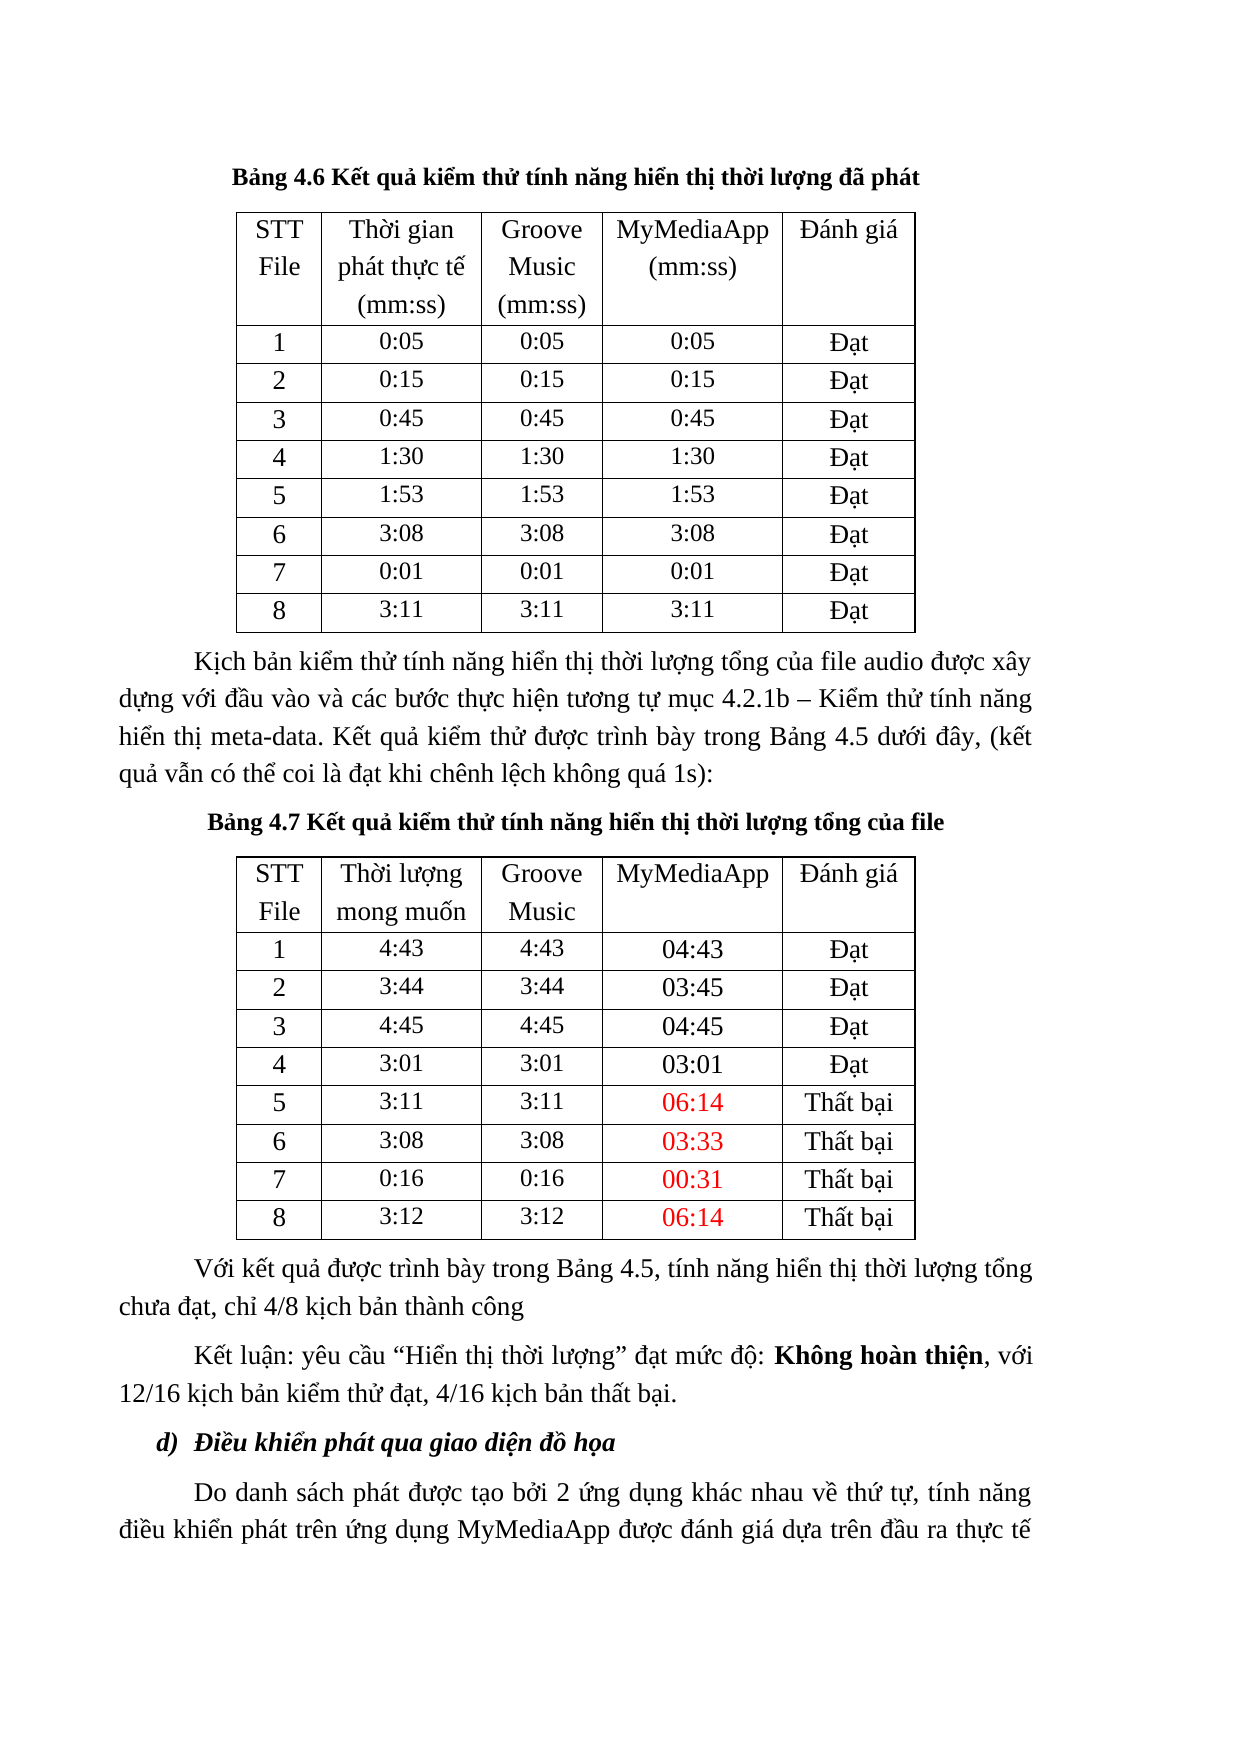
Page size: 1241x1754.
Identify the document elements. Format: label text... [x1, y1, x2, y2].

table_cell Thất bại [783, 1086, 914, 1124]
table_cell 0:05 [322, 326, 481, 363]
table_cell 0:45 [603, 403, 782, 440]
table_header STT File [237, 213, 321, 325]
table_cell 6 [237, 518, 321, 555]
table_header MyMediaApp [603, 858, 782, 932]
table_cell 4 [237, 1048, 321, 1085]
table_cell Thất bại [783, 1163, 914, 1200]
table_cell Thất bại [783, 1125, 914, 1162]
table_cell 06:14 [603, 1201, 782, 1239]
table_cell Thất bại [783, 1201, 914, 1239]
table_cell Đạt [783, 479, 914, 517]
table_cell Đạt [783, 326, 914, 363]
table_cell 3:11 [482, 1086, 602, 1124]
table_cell Đạt [783, 364, 914, 402]
table_cell 3:12 [322, 1201, 481, 1239]
table_cell 3:12 [482, 1201, 602, 1239]
table_header Groove Music (mm:ss) [482, 213, 602, 325]
table_cell 3:08 [603, 518, 782, 555]
table_cell 3:08 [482, 1125, 602, 1162]
table_cell 5 [237, 479, 321, 517]
table_cell 5 [237, 1086, 321, 1124]
table_cell 0:01 [322, 556, 481, 593]
table_cell 0:16 [322, 1163, 481, 1200]
table_cell 2 [237, 971, 321, 1009]
table_cell 0:16 [482, 1163, 602, 1200]
table_cell 03:45 [603, 971, 782, 1009]
table_cell 3:08 [322, 518, 481, 555]
table_header MyMediaApp (mm:ss) [603, 213, 782, 325]
table_cell 0:01 [603, 556, 782, 593]
text Kịch bản kiểm thử tính năng hiển thị thời lượng tổng của file audio được xây dựng với đầu vào và các bước thực hiện tương tự mục 4.2.1b – Kiểm thử tính năng hiển thị meta-data. Kết quả kiểm thử được trình bày trong Bảng 4.5 dưới đây, (kết quả vẫn có thể coi là đạt khi chênh lệch không quá 1s): [118, 645, 1033, 788]
table_cell 0:05 [603, 326, 782, 363]
table_cell 0:45 [482, 403, 602, 440]
text Kết luận: yêu cầu “Hiển thị thời lượng” đạt mức độ: Không hoàn thiện, với 12/16 kịch bản kiểm thử đạt, 4/16 kịch bản thất bại. [118, 1339, 1033, 1408]
table_cell 1:53 [482, 479, 602, 517]
table_cell 3:11 [482, 594, 602, 632]
table_cell Đạt [783, 1048, 914, 1085]
table_cell 3:01 [482, 1048, 602, 1085]
table_cell Đạt [783, 518, 914, 555]
table_cell 3 [237, 403, 321, 440]
table_cell 4:45 [482, 1010, 602, 1047]
table_cell 3:44 [482, 971, 602, 1009]
table_cell 4:45 [322, 1010, 481, 1047]
table_cell 1:53 [322, 479, 481, 517]
table_cell 0:15 [322, 364, 481, 402]
table_cell 04:43 [603, 933, 782, 970]
table_header STT File [237, 858, 321, 932]
table_cell 00:31 [603, 1163, 782, 1200]
table_cell 04:45 [603, 1010, 782, 1047]
table_cell Đạt [783, 441, 914, 478]
table_cell 8 [237, 594, 321, 632]
table_cell 6 [237, 1125, 321, 1162]
table_cell 0:45 [322, 403, 481, 440]
table_cell 1:30 [603, 441, 782, 478]
table_cell 0:15 [482, 364, 602, 402]
table_cell 1:53 [603, 479, 782, 517]
table_cell 3:11 [603, 594, 782, 632]
table_cell Đạt [783, 556, 914, 593]
table_cell 7 [237, 556, 321, 593]
table_cell 1 [237, 933, 321, 970]
table_cell 3:08 [322, 1125, 481, 1162]
table_cell 4 [237, 441, 321, 478]
table_cell 8 [237, 1201, 321, 1239]
table_cell 3:11 [322, 594, 481, 632]
list Điều khiển phát qua giao diện đồ họa [156, 1426, 1033, 1458]
table_header Thời gian phát thực tế (mm:ss) [322, 213, 481, 325]
table_cell 4:43 [322, 933, 481, 970]
table_cell 03:01 [603, 1048, 782, 1085]
table_cell 4:43 [482, 933, 602, 970]
table_cell Đạt [783, 403, 914, 440]
table_cell 2 [237, 364, 321, 402]
table_cell 1:30 [322, 441, 481, 478]
text Với kết quả được trình bày trong Bảng 4.5, tính năng hiển thị thời lượng tổng chưa đạt, chỉ 4/8 kịch bản thành công [118, 1252, 1033, 1321]
table_cell 06:14 [603, 1086, 782, 1124]
table_cell 7 [237, 1163, 321, 1200]
table_cell 1 [237, 326, 321, 363]
table_cell 0:01 [482, 556, 602, 593]
table_cell Đạt [783, 1010, 914, 1047]
table_cell 3:11 [322, 1086, 481, 1124]
table_cell Đạt [783, 933, 914, 970]
table_cell 3:08 [482, 518, 602, 555]
table_header Groove Music [482, 858, 602, 932]
table_header Đánh giá [783, 213, 914, 325]
table_cell 3 [237, 1010, 321, 1047]
table_cell 1:30 [482, 441, 602, 478]
table_cell 0:05 [482, 326, 602, 363]
table_cell 0:15 [603, 364, 782, 402]
table_cell Đạt [783, 971, 914, 1009]
table_header Đánh giá [783, 858, 914, 932]
table_cell 3:01 [322, 1048, 481, 1085]
table_cell Đạt [783, 594, 914, 632]
table_cell 03:33 [603, 1125, 782, 1162]
table_header Thời lượng mong muốn [322, 858, 481, 932]
table_cell 3:44 [322, 971, 481, 1009]
